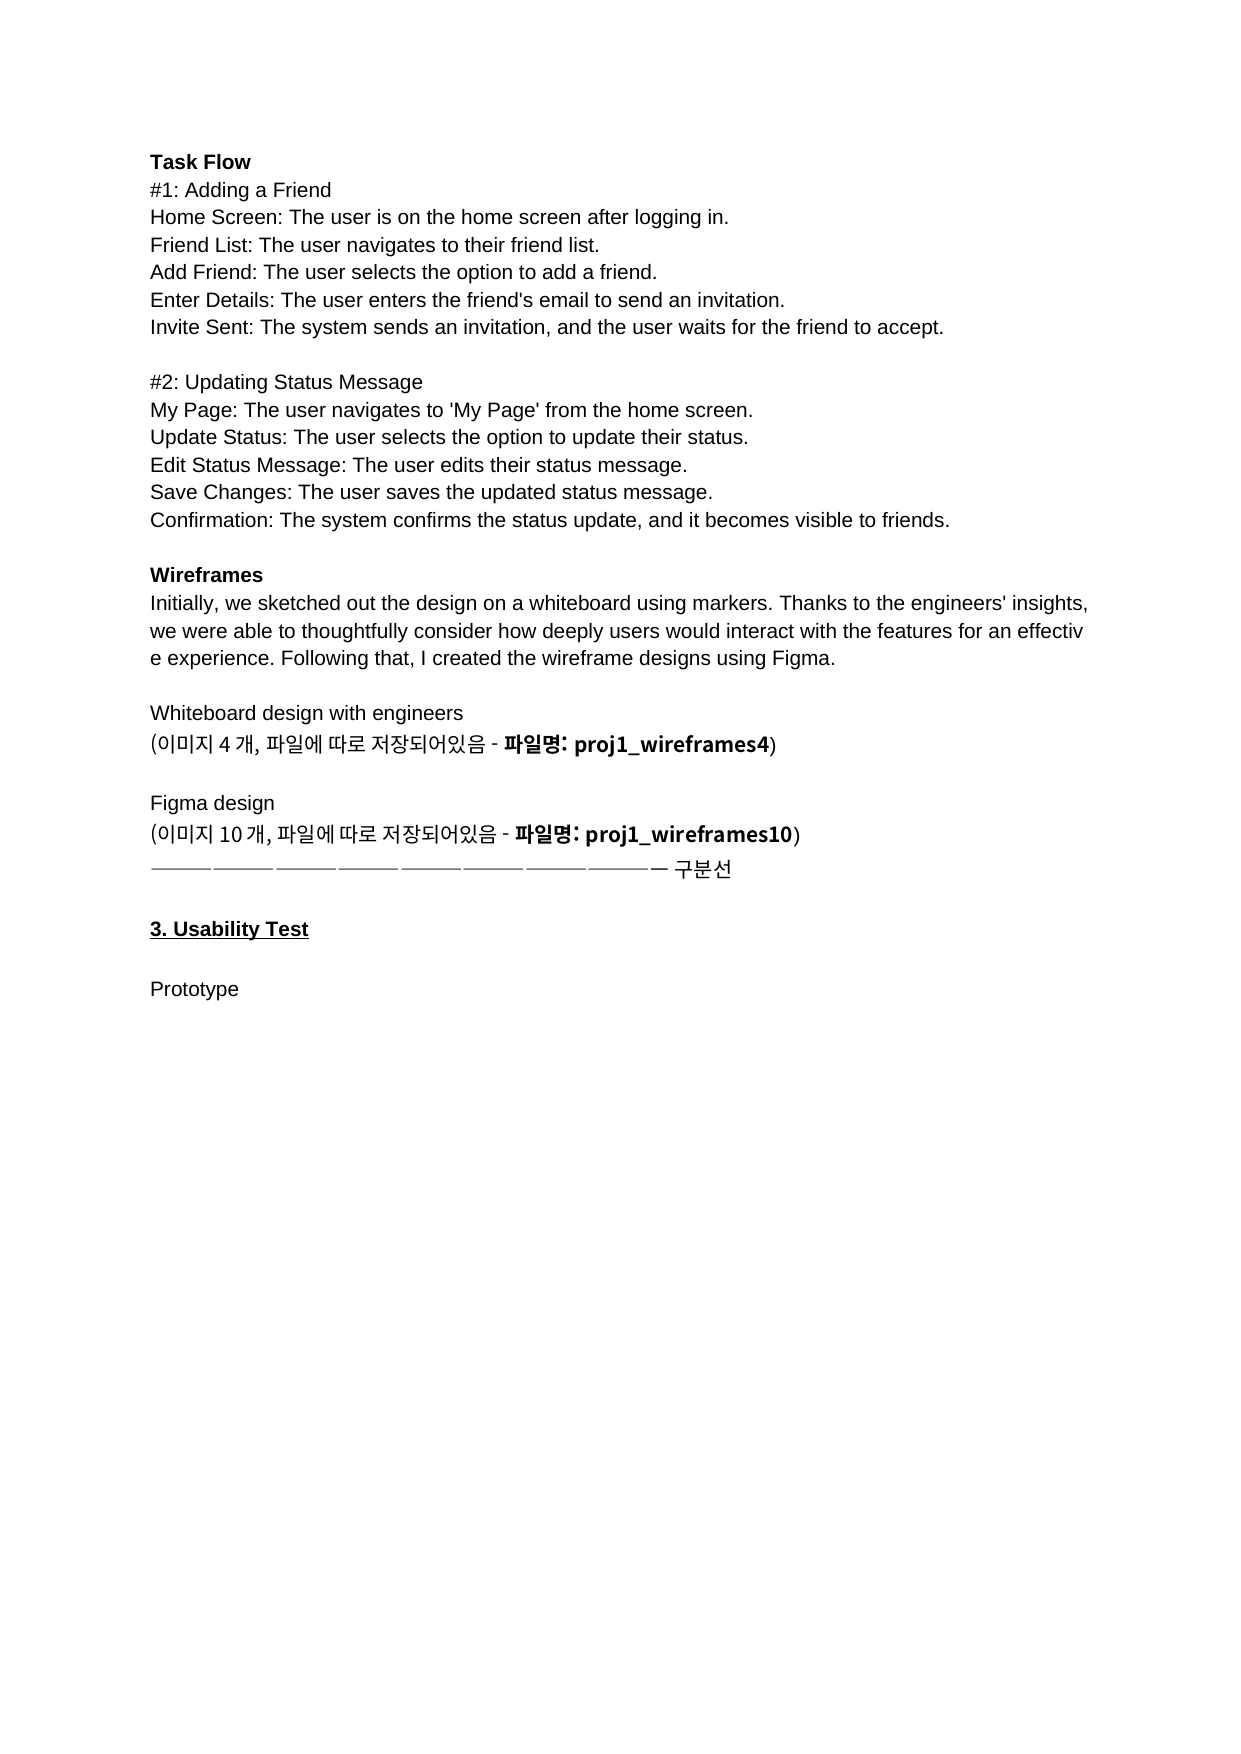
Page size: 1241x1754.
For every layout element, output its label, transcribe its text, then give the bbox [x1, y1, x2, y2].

text (이미지 10개, 파일에 따로 저장되어있음 - 파일명: proj1_wireframes10) [150, 818, 1090, 849]
text Edit Status Message: The user edits their status message. [150, 452, 1090, 476]
subtitle 3. Usability Test [150, 917, 1090, 941]
text Prototype [150, 977, 1090, 1001]
text ————————————————————————— 구분선 [150, 853, 1090, 883]
text Save Changes: The user saves the updated status message. [150, 480, 1090, 504]
text Figma design [150, 791, 1090, 815]
text Friend List: The user navigates to their friend list. [150, 232, 1090, 256]
text Home Screen: The user is on the home screen after logging in. [150, 205, 1090, 229]
text Add Friend: The user selects the option to add a friend. [150, 260, 1090, 284]
subtitle Wireframes [150, 563, 1090, 587]
text Whiteboard design with engineers [150, 701, 1090, 725]
text #2: Updating Status Message [150, 370, 1090, 394]
text (이미지 4개, 파일에 따로 저장되어있음 - 파일명: proj1_wireframes4) [150, 729, 1090, 759]
text My Page: The user navigates to 'My Page' from the home screen. [150, 397, 1090, 421]
text Confirmation: The system confirms the status update, and it becomes visible to friends. [150, 507, 1090, 531]
text #1: Adding a Friend [150, 177, 1090, 201]
text Update Status: The user selects the option to update their status. [150, 425, 1090, 449]
text Task Flow [150, 150, 1090, 174]
text Invite Sent: The system sends an invitation, and the user waits for the friend to accept. [150, 315, 1090, 339]
text Enter Details: The user enters the friend's email to send an invitation. [150, 287, 1090, 311]
text Initially, we sketched out the design on a whiteboard using markers. Thanks to the engineers' insights, we were able to thoughtfully consider how deeply users would interact with the features for an effective experience. Following that, I created the wireframe designs using Figma. [150, 591, 1090, 670]
